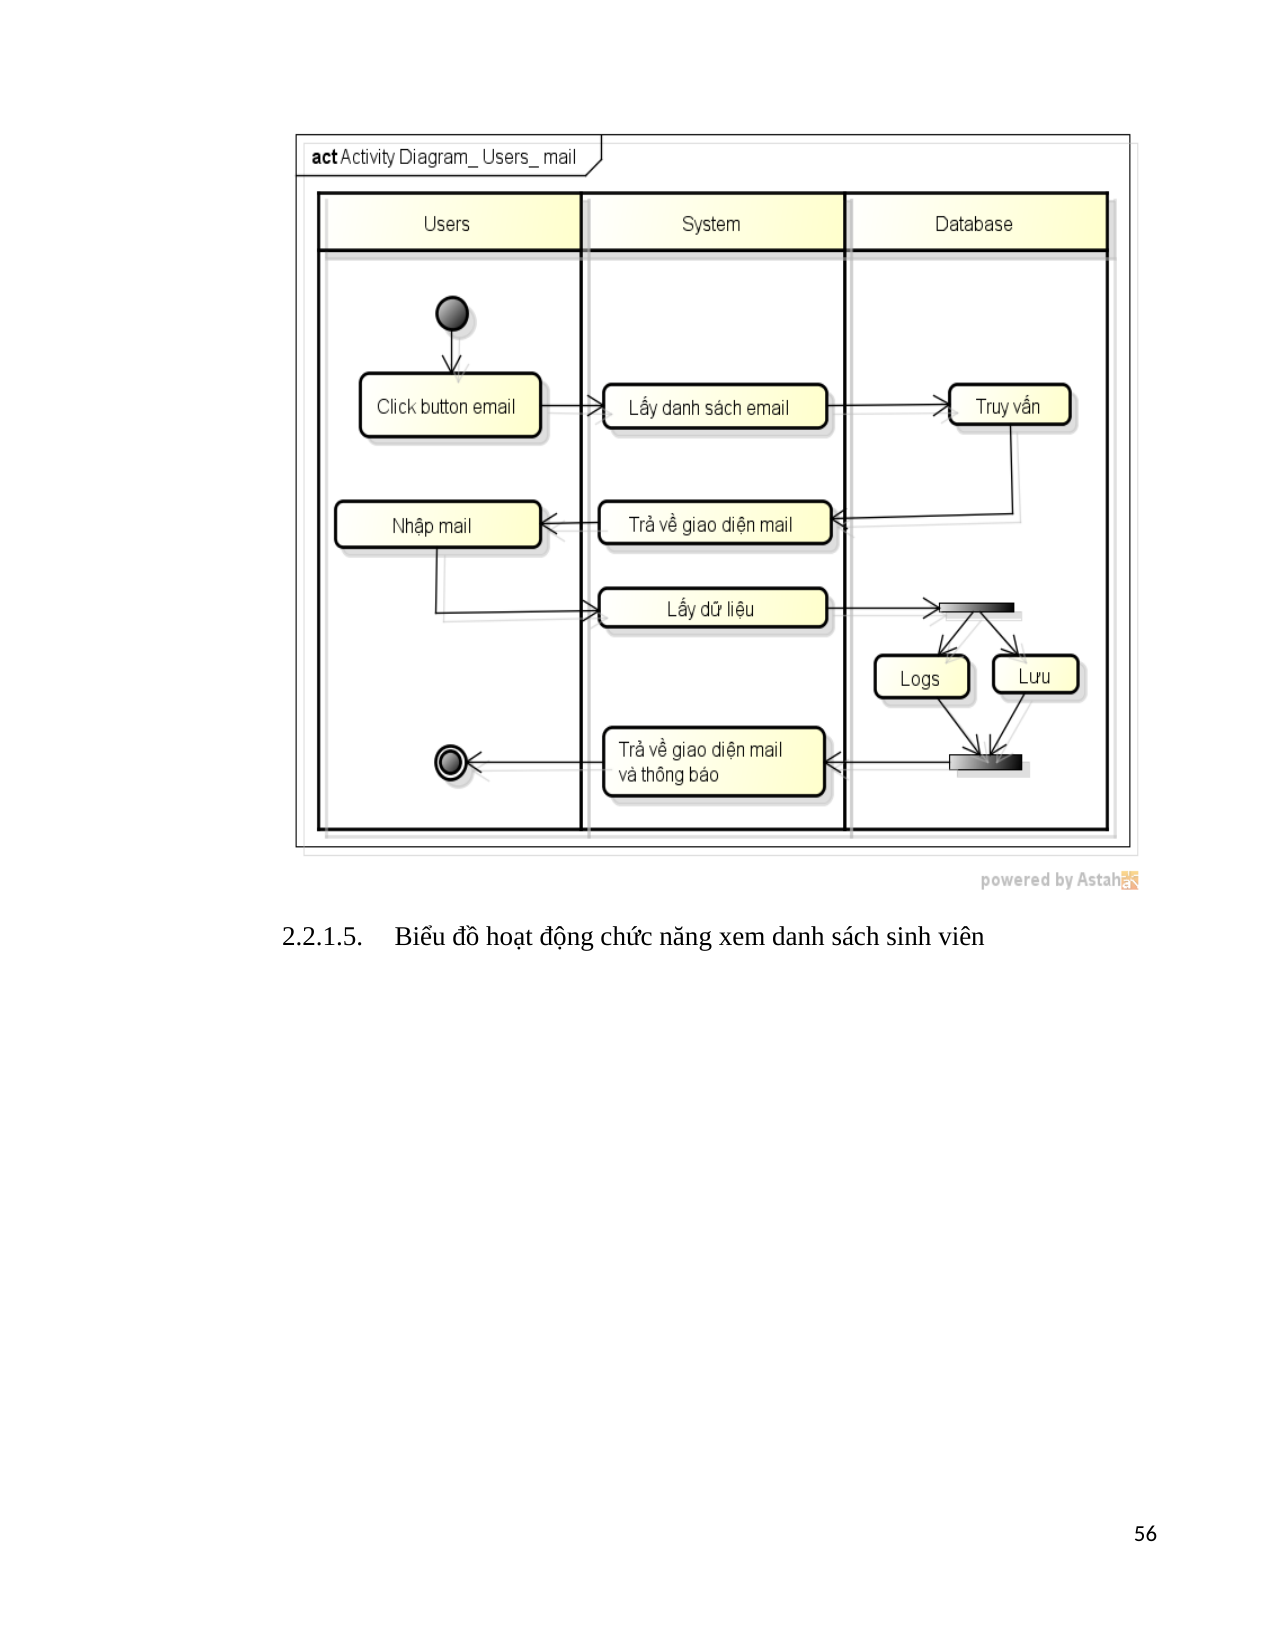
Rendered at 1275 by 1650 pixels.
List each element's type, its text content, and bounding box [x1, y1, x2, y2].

picture [281, 118, 1144, 896]
list Biểu đồ hoạt động chức năng xem danh sách sinh viên [282, 920, 1157, 951]
